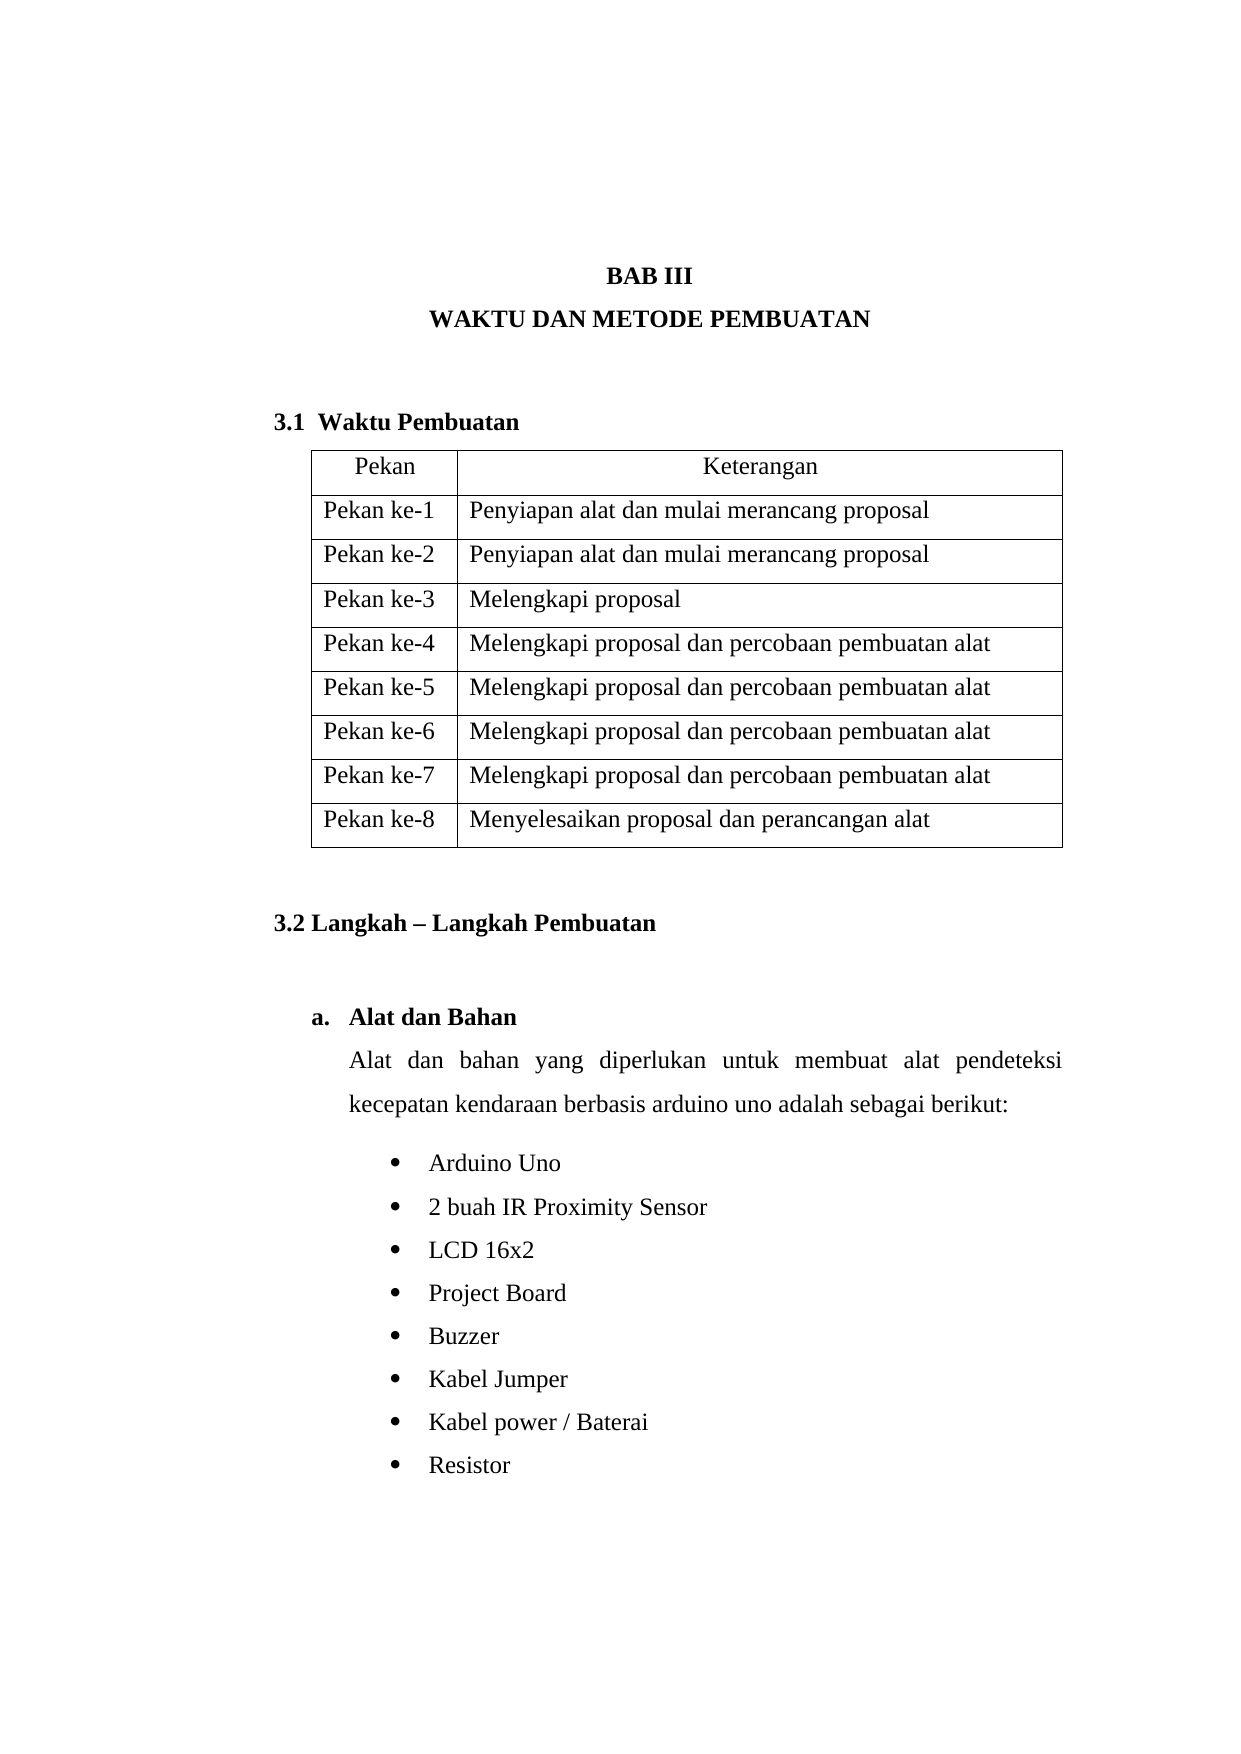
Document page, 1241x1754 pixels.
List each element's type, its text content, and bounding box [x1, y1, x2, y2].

list Arduino Uno [391, 1148, 1063, 1177]
table_cell Pekan ke-1 [312, 496, 457, 538]
table_cell Menyelesaikan proposal dan perancangan alat [458, 804, 1062, 847]
list Kabel power / Baterai [391, 1407, 1063, 1436]
table_cell Penyiapan alat dan mulai merancang proposal [458, 540, 1062, 583]
table_cell Pekan ke-4 [312, 628, 457, 671]
table_cell Melengkapi proposal dan percobaan pembuatan alat [458, 672, 1062, 715]
list Resistor [391, 1450, 1063, 1479]
subtitle Langkah – Langkah Pembuatan [274, 908, 1063, 937]
table_cell Melengkapi proposal [458, 584, 1062, 627]
list Buzzer [391, 1321, 1063, 1350]
table_cell Pekan ke-6 [312, 716, 457, 759]
table_cell Pekan ke-8 [312, 804, 457, 847]
text Alat dan bahan yang diperlukan untuk membuat alat pendeteksi kecepatan kendaraan berbasis arduino uno adalah sebagai berikut: [349, 1046, 1063, 1117]
list Project Board [391, 1278, 1063, 1307]
table_cell Pekan ke-7 [312, 760, 457, 803]
list LCD 16x2 [391, 1235, 1063, 1263]
table_cell Melengkapi proposal dan percobaan pembuatan alat [458, 760, 1062, 803]
table_header Pekan [312, 451, 457, 494]
table_cell Pekan ke-5 [312, 672, 457, 715]
table_cell Penyiapan alat dan mulai merancang proposal [458, 496, 1062, 538]
list 2 buah IR Proximity Sensor [391, 1192, 1063, 1220]
subtitle Alat dan Bahan [311, 1002, 1063, 1031]
subtitle BAB III WAKTU DAN METODE PEMBUATAN [236, 261, 1063, 333]
subtitle Waktu Pembuatan [274, 407, 1063, 436]
table_cell Melengkapi proposal dan percobaan pembuatan alat [458, 716, 1062, 759]
table_cell Pekan ke-2 [312, 540, 457, 583]
table_header Keterangan [458, 451, 1062, 494]
table_cell Pekan ke-3 [312, 584, 457, 627]
table_cell Melengkapi proposal dan percobaan pembuatan alat [458, 628, 1062, 671]
list Kabel Jumper [391, 1364, 1063, 1393]
